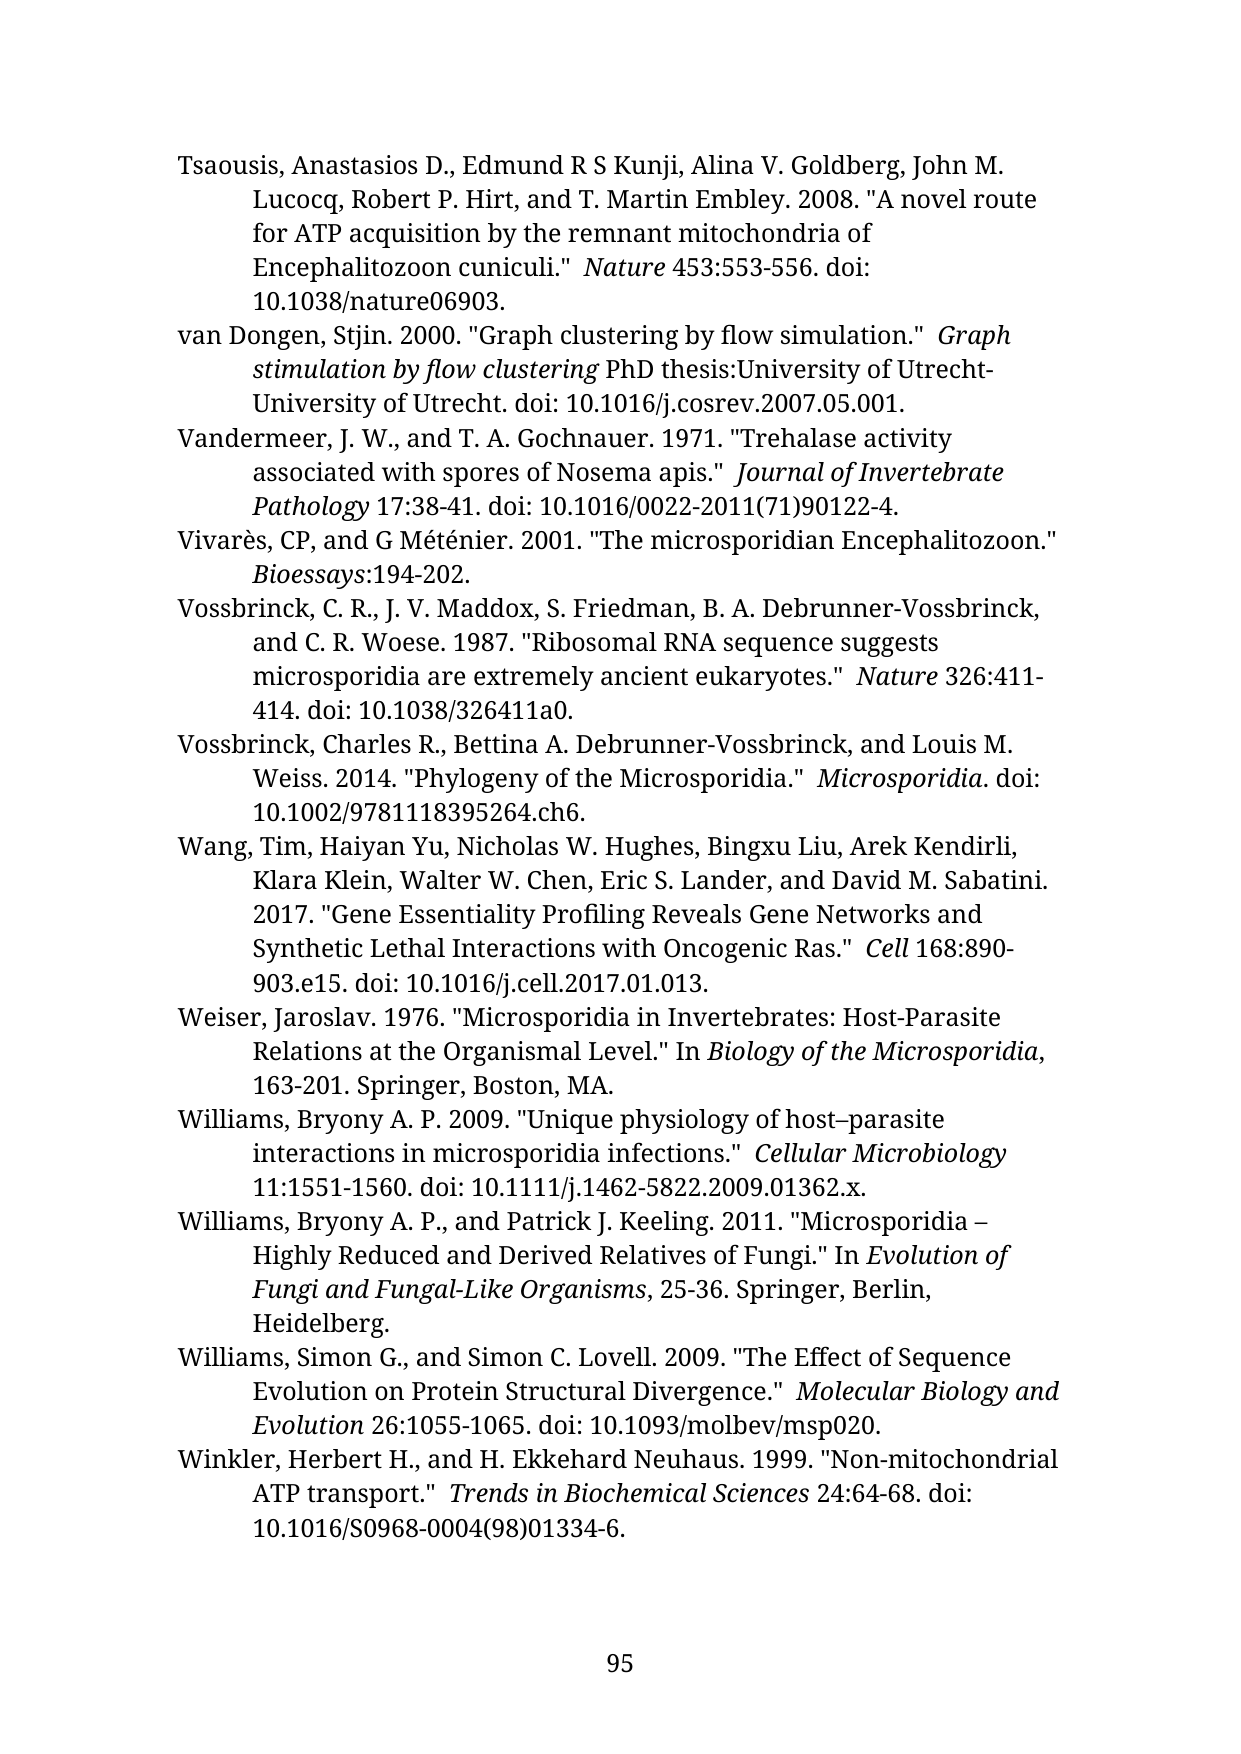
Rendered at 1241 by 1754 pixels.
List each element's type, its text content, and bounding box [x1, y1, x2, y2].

text Weiser, Jaroslav. 1976. "Microsporidia in Invertebrates: Host-Parasite Relations at the Organismal Level." In Biology of the Microsporidia, 163-201. Springer, Boston, MA. [177, 999, 1063, 1101]
text Vivarès, CP, and G Méténier. 2001. "The microsporidian Encephalitozoon." Bioessays:194-202. [177, 522, 1063, 591]
text Tsaousis, Anastasios D., Edmund R S Kunji, Alina V. Goldberg, John M. Lucocq, Robert P. Hirt, and T. Martin Embley. 2008. "A novel route for ATP acquisition by the remnant mitochondria of Encephalitozoon cuniculi." Nature 453:553-556. doi: 10.1038/nature06903. [177, 148, 1063, 318]
text van Dongen, Stjin. 2000. "Graph clustering by flow simulation." Graph stimulation by flow clustering PhD thesis:University of Utrecht-University of Utrecht. doi: 10.1016/j.cosrev.2007.05.001. [177, 318, 1063, 420]
text Williams, Bryony A. P., and Patrick J. Keeling. 2011. "Microsporidia – Highly Reduced and Derived Relatives of Fungi." In Evolution of Fungi and Fungal-Like Organisms, 25-36. Springer, Berlin, Heidelberg. [177, 1204, 1063, 1340]
text Vossbrinck, Charles R., Bettina A. Debrunner‐Vossbrinck, and Louis M. Weiss. 2014. "Phylogeny of the Microsporidia." Microsporidia. doi: 10.1002/9781118395264.ch6. [177, 727, 1063, 829]
text Wang, Tim, Haiyan Yu, Nicholas W. Hughes, Bingxu Liu, Arek Kendirli, Klara Klein, Walter W. Chen, Eric S. Lander, and David M. Sabatini. 2017. "Gene Essentiality Profiling Reveals Gene Networks and Synthetic Lethal Interactions with Oncogenic Ras." Cell 168:890-903.e15. doi: 10.1016/j.cell.2017.01.013. [177, 829, 1063, 999]
text Winkler, Herbert H., and H. Ekkehard Neuhaus. 1999. "Non-mitochondrial ATP transport." Trends in Biochemical Sciences 24:64-68. doi: 10.1016/S0968-0004(98)01334-6. [177, 1442, 1063, 1544]
text Vossbrinck, C. R., J. V. Maddox, S. Friedman, B. A. Debrunner-Vossbrinck, and C. R. Woese. 1987. "Ribosomal RNA sequence suggests microsporidia are extremely ancient eukaryotes." Nature 326:411-414. doi: 10.1038/326411a0. [177, 591, 1063, 727]
text Vandermeer, J. W., and T. A. Gochnauer. 1971. "Trehalase activity associated with spores of Nosema apis." Journal of Invertebrate Pathology 17:38-41. doi: 10.1016/0022-2011(71)90122-4. [177, 420, 1063, 522]
text Williams, Bryony A. P. 2009. "Unique physiology of host–parasite interactions in microsporidia infections." Cellular Microbiology 11:1551-1560. doi: 10.1111/j.1462-5822.2009.01362.x. [177, 1101, 1063, 1204]
text Williams, Simon G., and Simon C. Lovell. 2009. "The Effect of Sequence Evolution on Protein Structural Divergence." Molecular Biology and Evolution 26:1055-1065. doi: 10.1093/molbev/msp020. [177, 1340, 1063, 1442]
